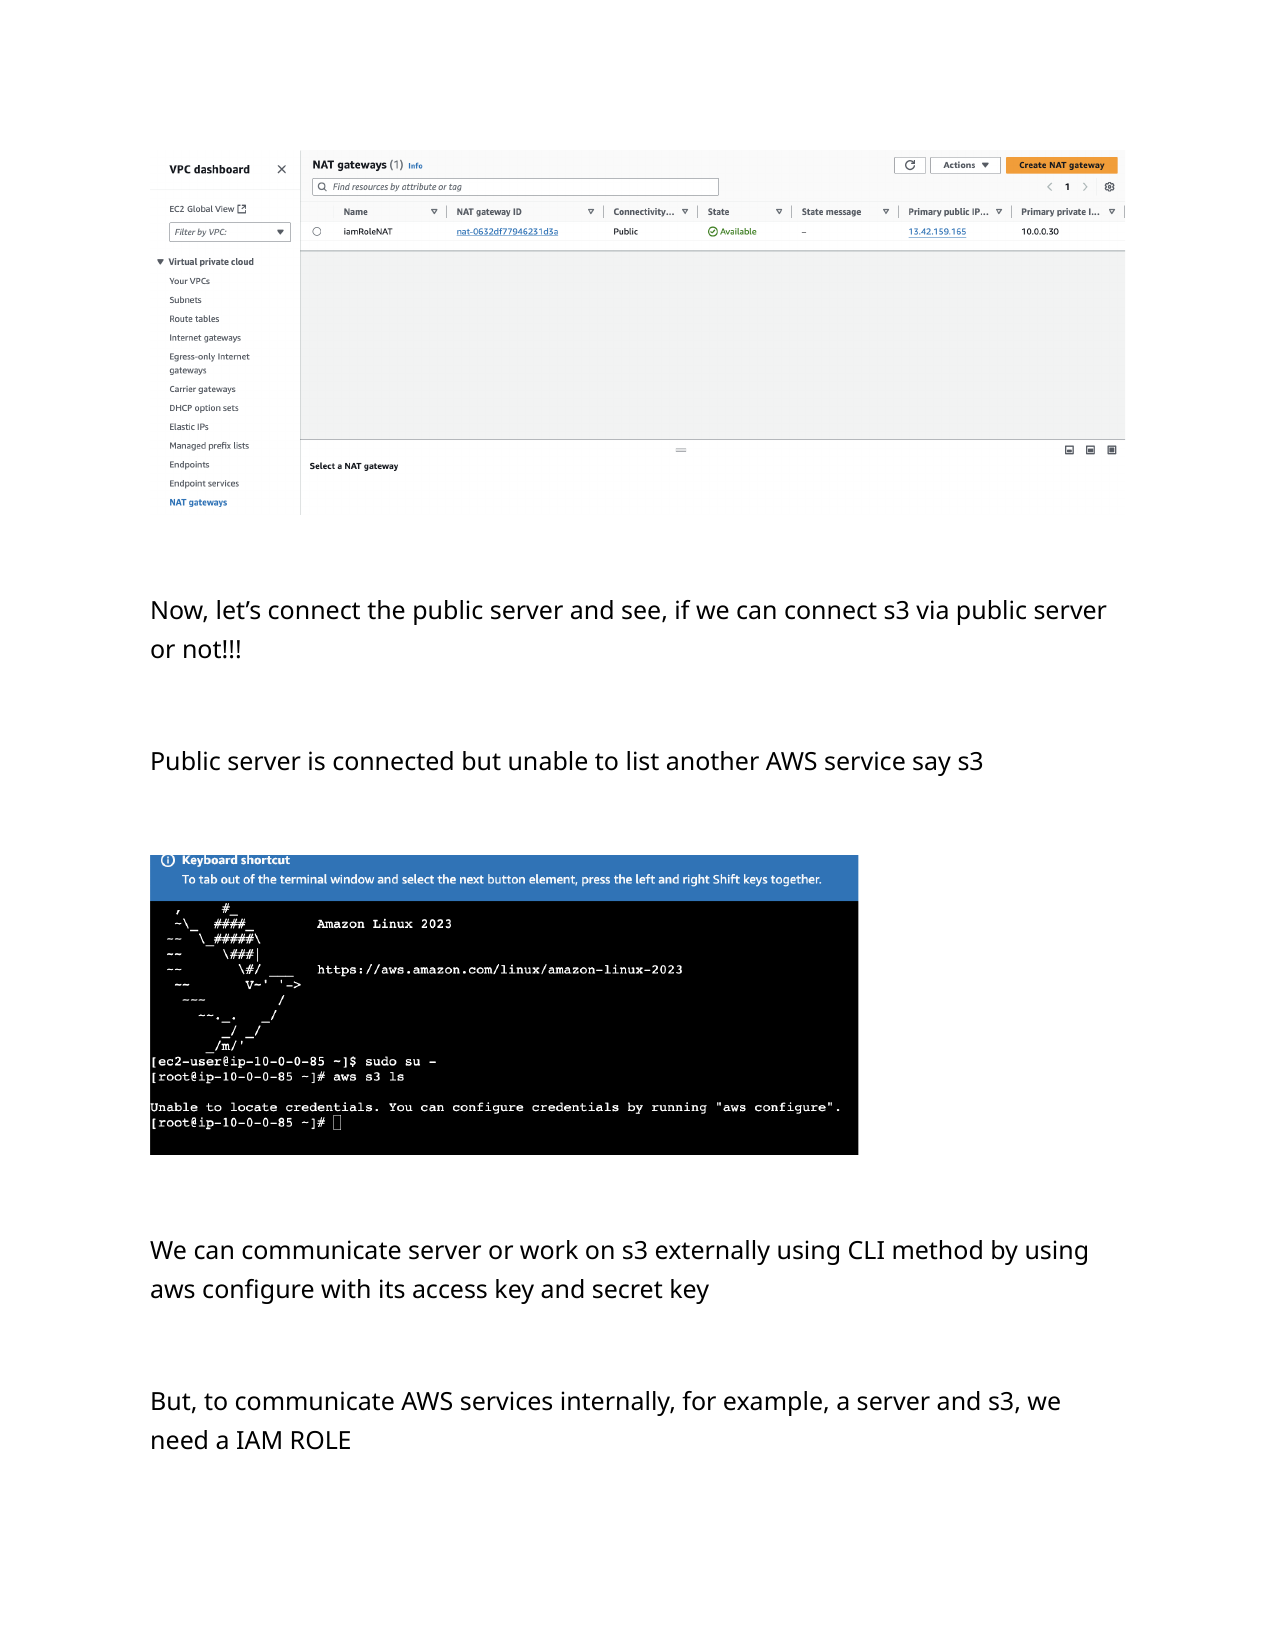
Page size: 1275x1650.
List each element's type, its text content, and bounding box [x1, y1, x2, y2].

text Now, let’s connect the public server and see, if we can connect s3 via public server or not!!! [150, 592, 1125, 666]
text Public server is connected but unable to list another AWS service say s3 [150, 743, 1125, 777]
text We can communicate server or work on s3 externally using CLI method by using aws configure with its access key and secret key [150, 1232, 1125, 1306]
picture [150, 855, 859, 1155]
picture [150, 150, 1125, 515]
text But, to communicate AWS services internally, for example, a server and s3, we need a IAM ROLE [150, 1383, 1125, 1457]
